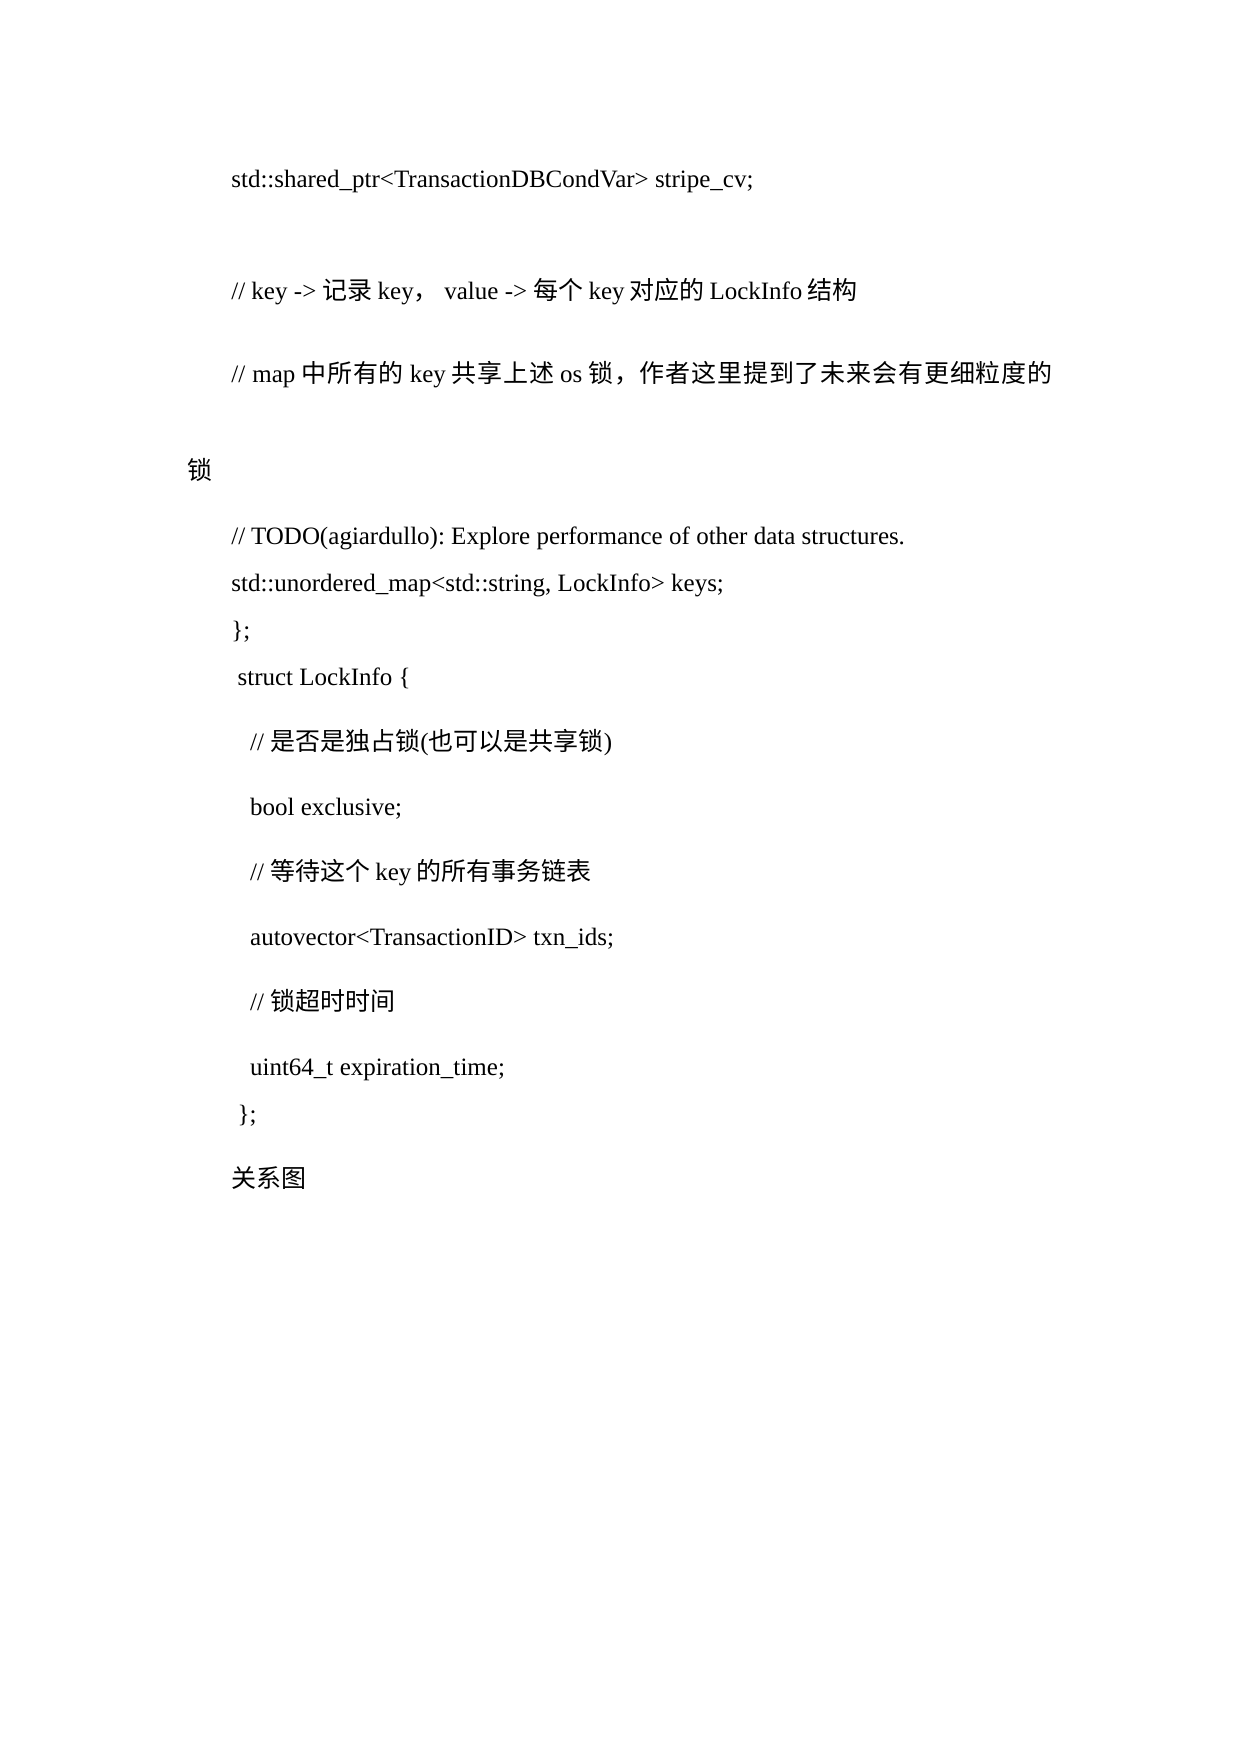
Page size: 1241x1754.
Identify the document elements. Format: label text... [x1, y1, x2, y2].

text // key -> 记录key， value -> 每个key对应的LockInfo结构 [187, 256, 1053, 321]
text struct LockInfo { [237, 660, 1053, 693]
text // map中所有的key共享上述os锁，作者这里提到了未来会有更细粒度的锁 [187, 339, 1053, 501]
text // 等待这个key的所有事务链表 [237, 837, 1053, 902]
text std::unordered_map<std::string, LockInfo> keys; [187, 566, 1053, 599]
text }; [237, 1097, 1053, 1129]
text uint64_t expiration_time; [237, 1050, 1053, 1083]
text autovector<TransactionID> txn_ids; [237, 920, 1053, 953]
text // 是否是独占锁(也可以是共享锁) [237, 707, 1053, 772]
text // 锁超时时间 [237, 967, 1053, 1032]
text // TODO(agiardullo): Explore performance of other data structures. [187, 519, 1053, 552]
text bool exclusive; [237, 790, 1053, 823]
text std::shared_ptr<TransactionDBCondVar> stripe_cv; [187, 162, 1053, 194]
text }; [187, 613, 1053, 646]
text 关系图 [187, 1144, 1053, 1209]
